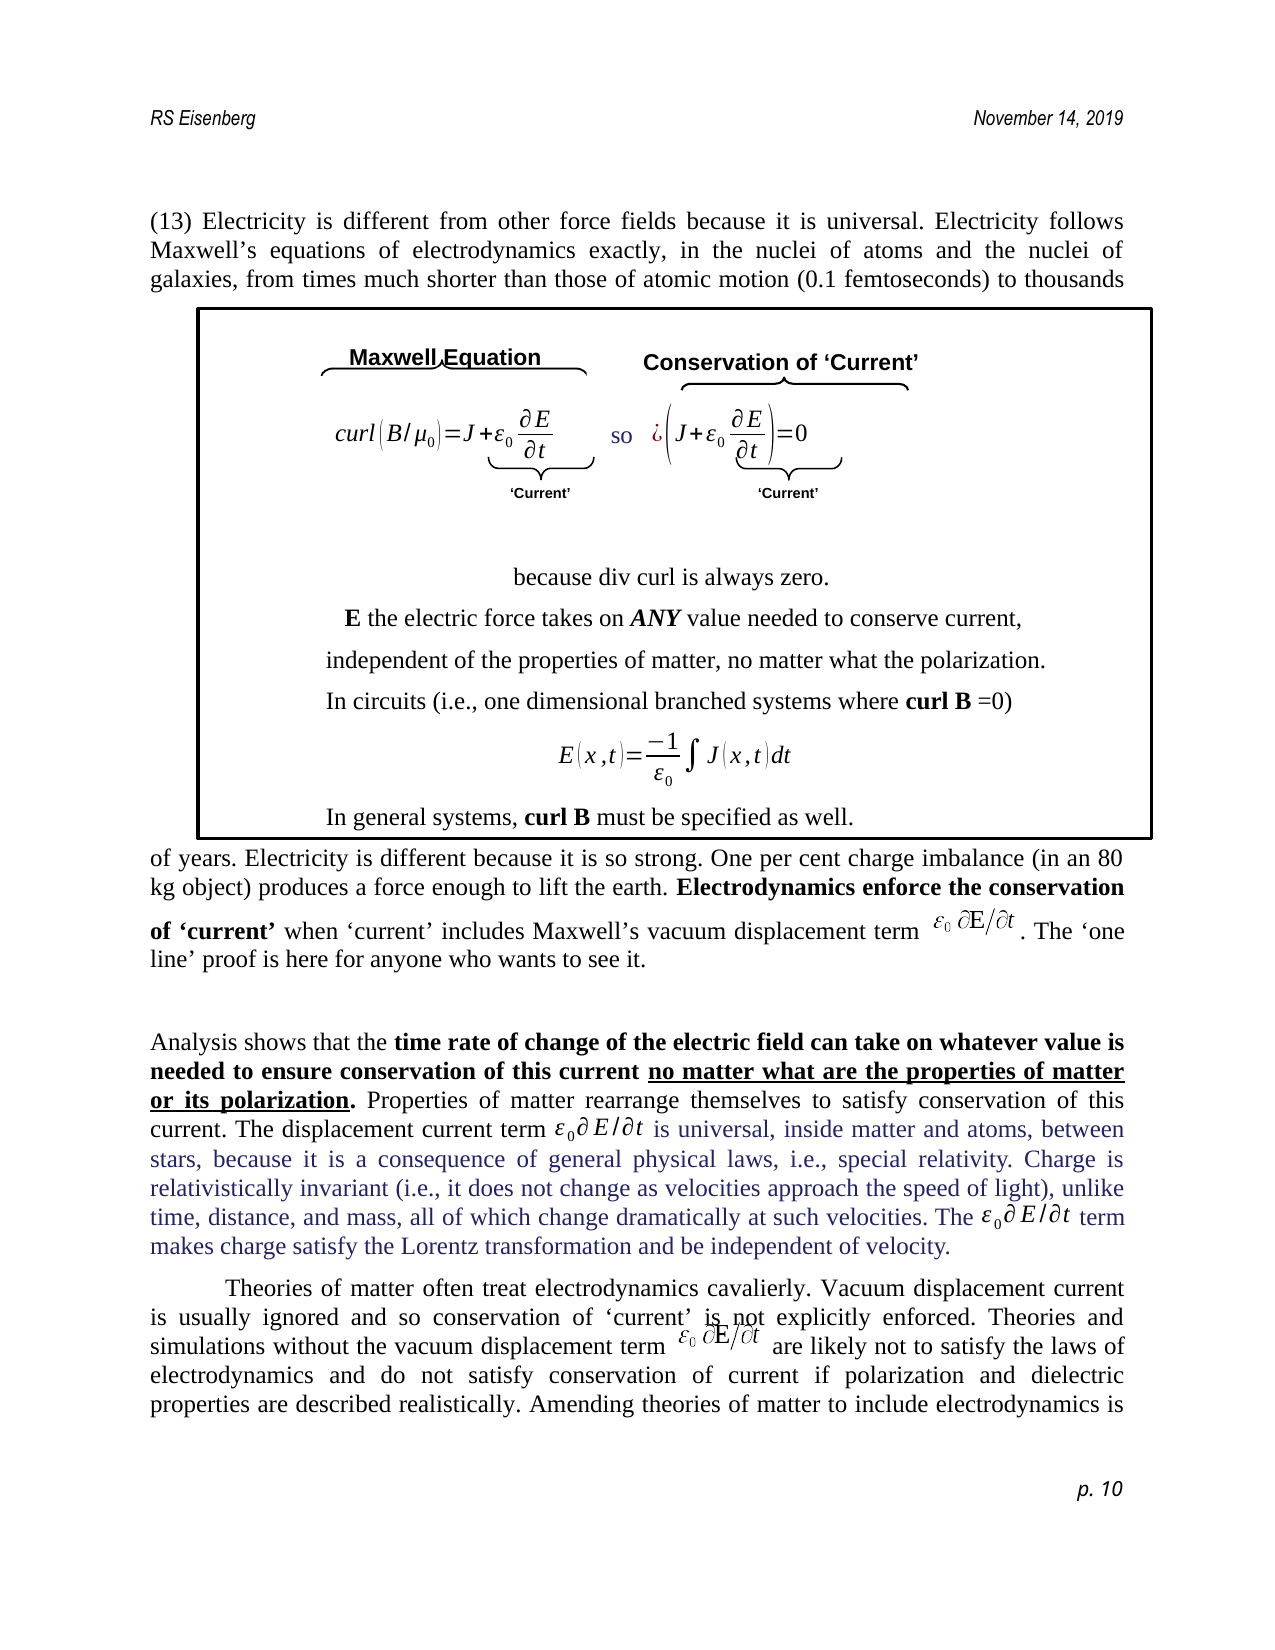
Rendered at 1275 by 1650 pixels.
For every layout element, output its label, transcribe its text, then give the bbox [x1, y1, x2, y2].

text Analysis shows that the time rate of change of the electric field can take on whatever value is needed to ensure conservation of this current no matter what are the properties of matter or its polarization. Properties of matter rearrange themselves to satisfy conservation of this current. The displacement current term is universal, inside matter and atoms, between stars, because it is a consequence of general physical laws, i.e., special relativity. Charge is relativistically invariant (i.e., it does not change as velocities approach the speed of light), unlike time, distance, and mass, all of which change dramatically at such velocities. The term makes charge satisfy the Lorentz transformation and be independent of velocity. [150, 1027, 1125, 1260]
text (13) Electricity is different from other force fields because it is universal. Electricity follows Maxwell’s equations of electrodynamics exactly, in the nuclei of atoms and the nuclei of galaxies, from times much shorter than those of atomic motion (0.1 femtoseconds) to thousands of years. Electricity is different because it is so strong. One per cent charge imbalance (in an 80 kg object) produces a force enough to lift the earth. Electrodynamics enforce the conservation of ‘current’ when ‘current’ includes Maxwell’s vacuum displacement term . The ‘one line’ proof is here for anyone who wants to see it. [150, 206, 1125, 973]
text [150, 1273, 1125, 1419]
